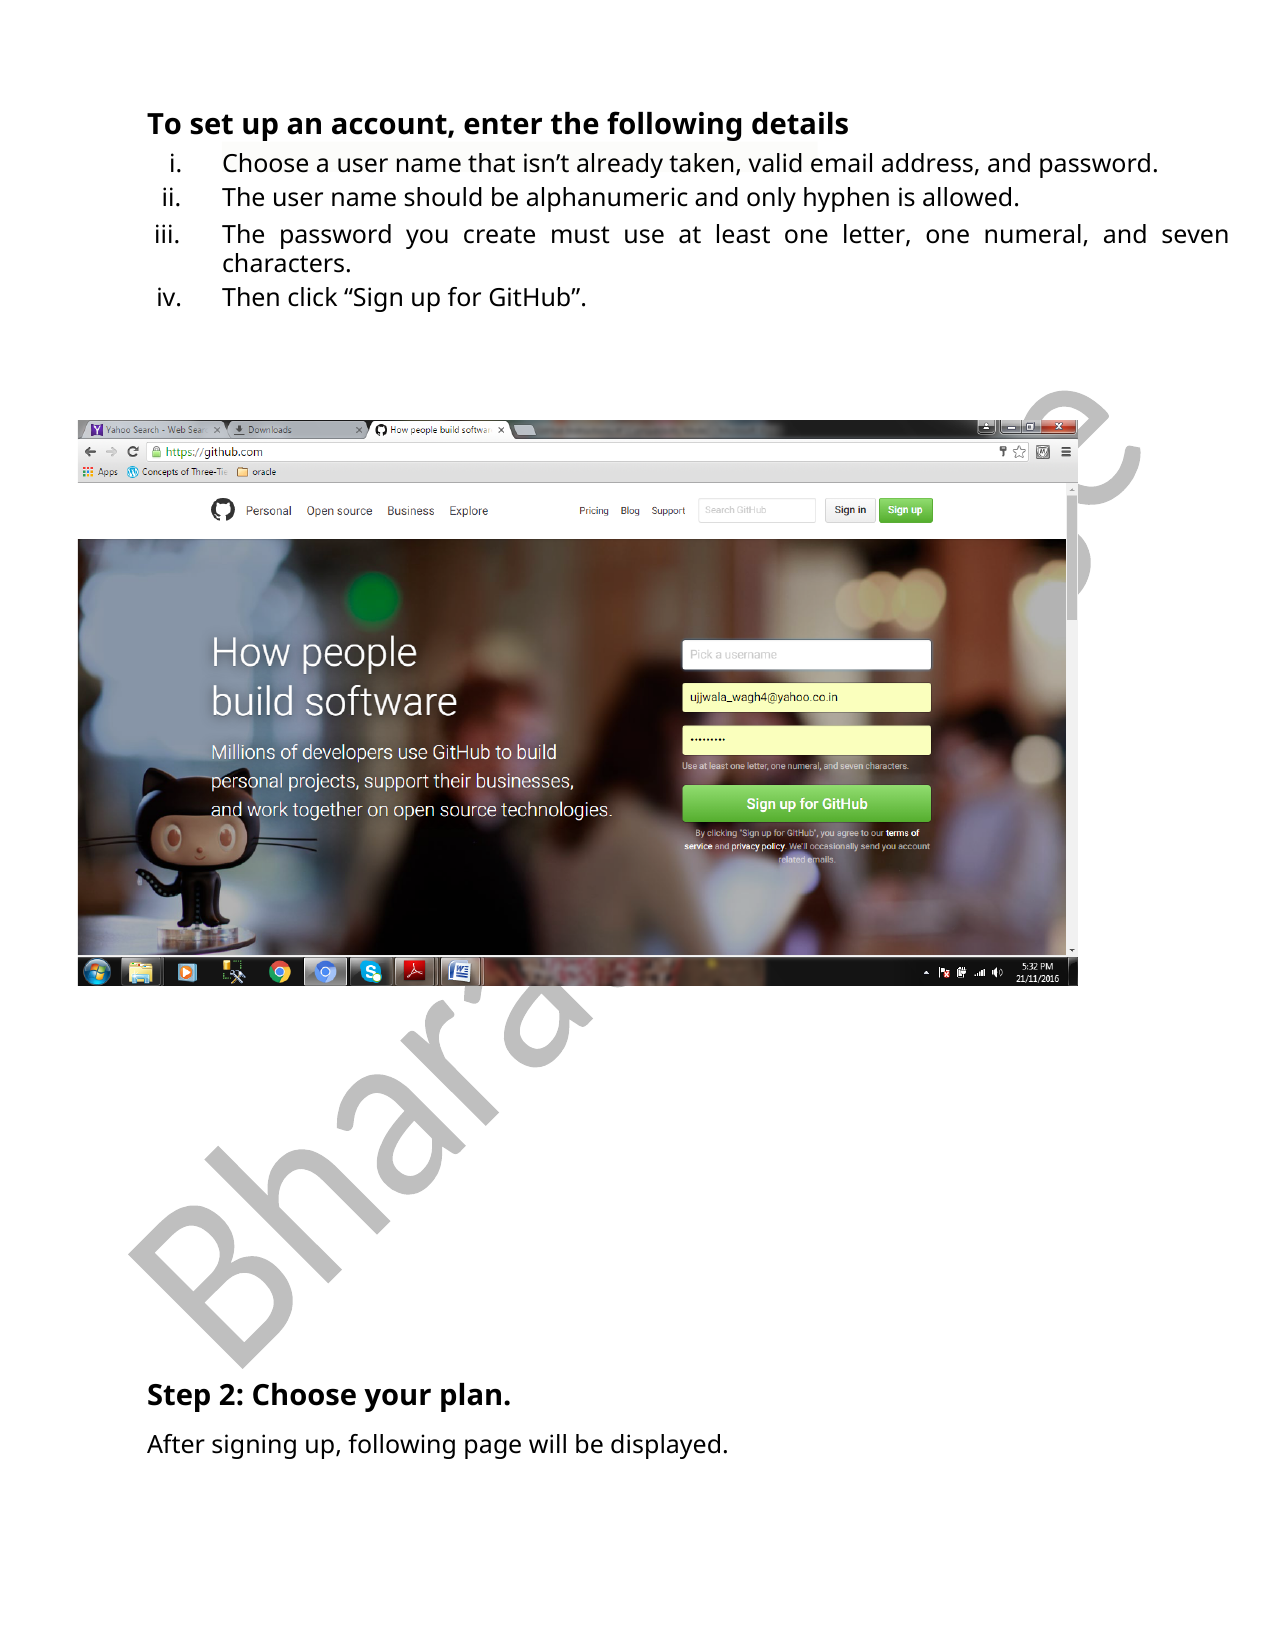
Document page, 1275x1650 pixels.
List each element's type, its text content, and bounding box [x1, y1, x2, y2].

text Step 2: Choose your plan. [147, 1374, 1275, 1414]
picture [77, 420, 1078, 986]
text After signing up, following page will be displayed. [147, 1427, 1275, 1461]
list Then click “Sign up for GitHub”. [156, 280, 1275, 314]
text To set up an account, enter the following details [147, 103, 1275, 142]
list The user name should be alphanumeric and only hyphen is allowed. [161, 179, 1275, 213]
list Choose a user name that isn’t already taken, valid email address, and password. [169, 148, 1231, 179]
list The password you create must use at least one letter, one numeral, and seven characters. [154, 219, 1231, 280]
